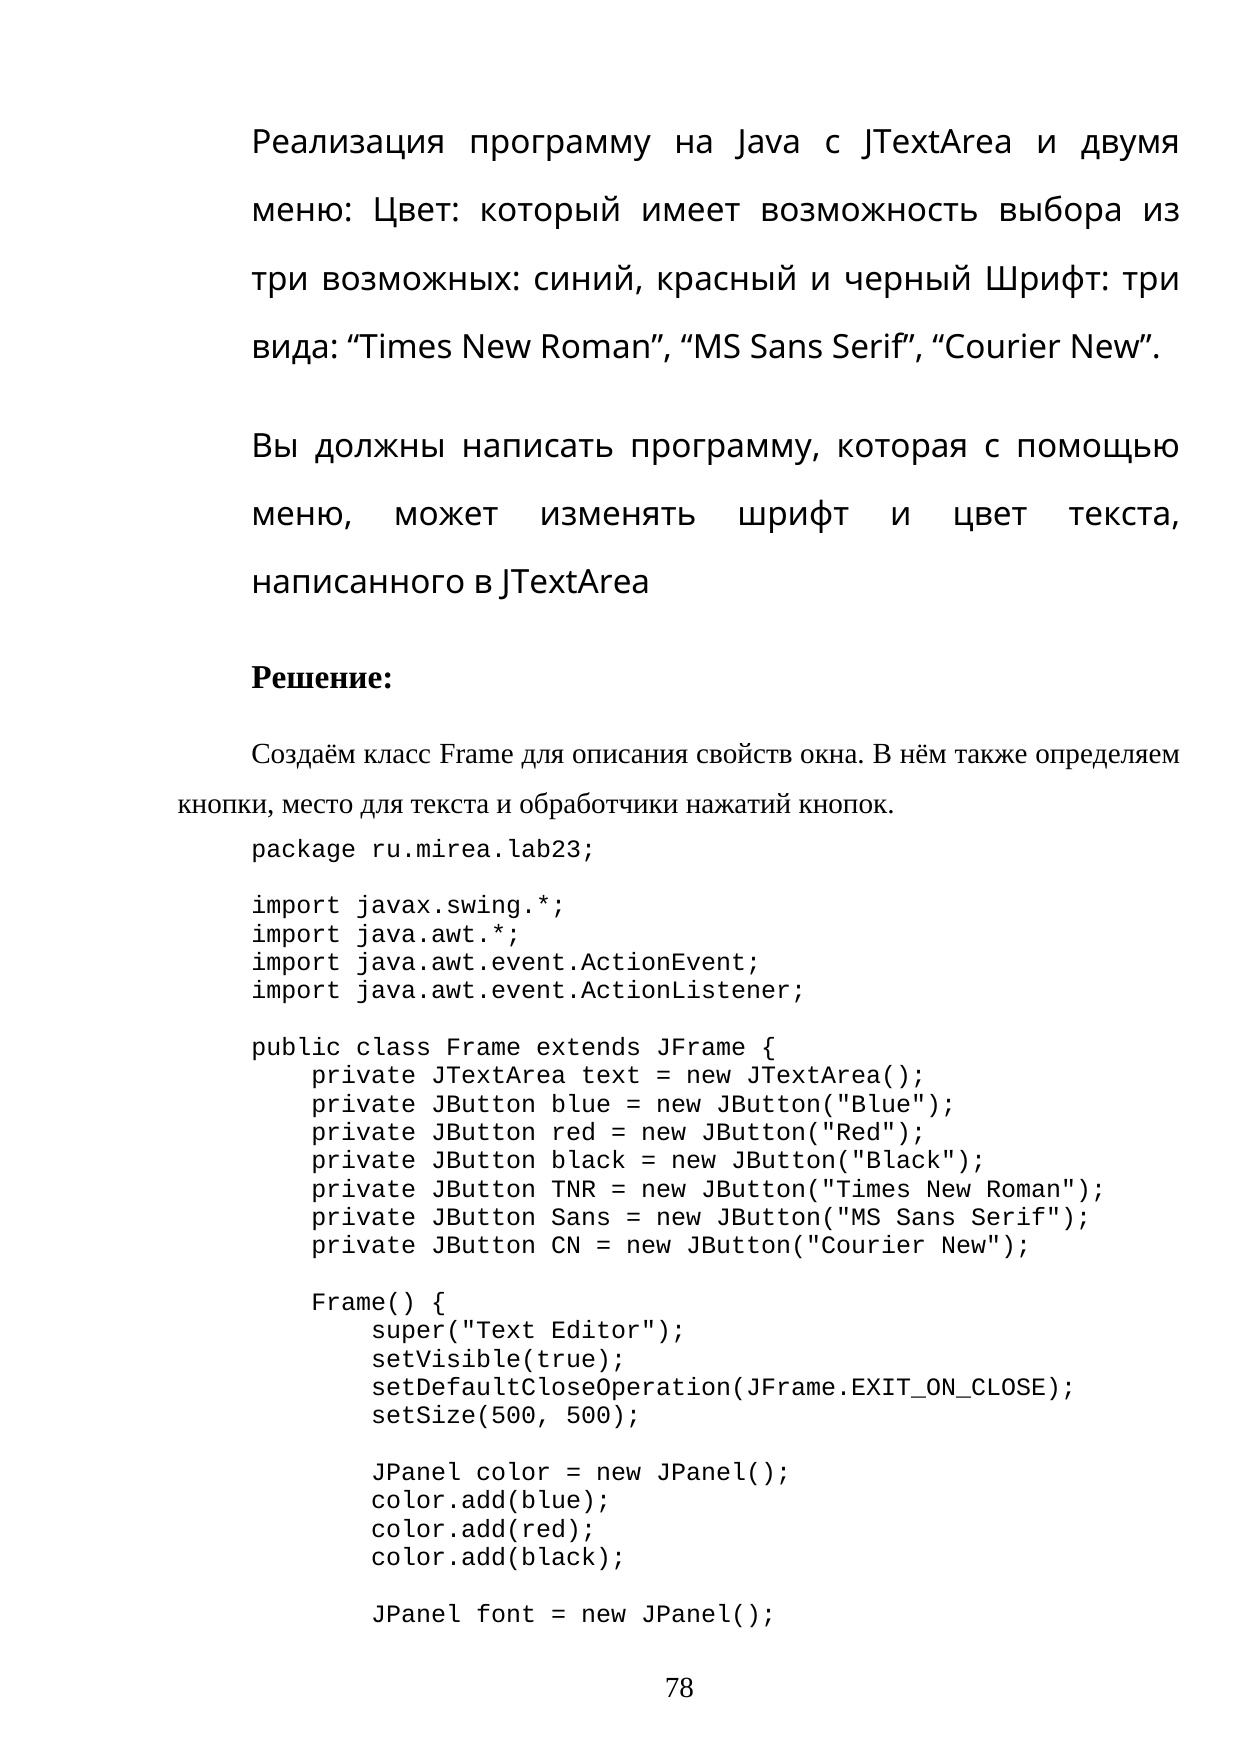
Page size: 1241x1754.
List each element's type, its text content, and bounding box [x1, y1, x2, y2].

text JPanel font = new JPanel(); [177, 1601, 1181, 1630]
text setVisible(true); [177, 1346, 1181, 1375]
text private JTextArea text = new JTextArea(); [177, 1063, 1181, 1091]
text Вы должны написать программу, которая с помощью меню, может изменять шрифт и цвет текста, написанного в JTextArea [251, 422, 1181, 603]
text color.add(black); [177, 1545, 1181, 1573]
text import javax.swing.*; [177, 893, 1181, 921]
text setSize(500, 500); [177, 1403, 1181, 1431]
text Реализация программу на Java с JTextArea и двумя меню: Цвет: который имеет возможность выбора из три возможных: синий, красный и черный Шрифт: три вида: “Times New Roman”, “MS Sans Serif”, “Courier New”. [251, 118, 1181, 368]
text super("Text Editor"); [177, 1318, 1181, 1346]
text color.add(blue); [177, 1488, 1181, 1516]
text Frame() { [177, 1290, 1181, 1318]
text JPanel color = new JPanel(); [177, 1460, 1181, 1488]
text Создаём класс Frame для описания свойств окна. В нём также определяем кнопки, место для текста и обработчики нажатий кнопок. [177, 736, 1181, 820]
text private JButton Sans = new JButton("MS Sans Serif"); [177, 1205, 1181, 1233]
text public class Frame extends JFrame { [177, 1035, 1181, 1063]
text package ru.mirea.lab23; [177, 836, 1181, 865]
text import java.awt.event.ActionEvent; [177, 950, 1181, 978]
text private JButton CN = new JButton("Courier New"); [177, 1233, 1181, 1261]
text setDefaultCloseOperation(JFrame.EXIT_ON_CLOSE); [177, 1375, 1181, 1403]
text Решение: [251, 657, 1181, 696]
text private JButton black = new JButton("Black"); [177, 1148, 1181, 1176]
text private JButton blue = new JButton("Blue"); [177, 1091, 1181, 1120]
text private JButton TNR = new JButton("Times New Roman"); [177, 1176, 1181, 1205]
text import java.awt.*; [177, 921, 1181, 950]
text private JButton red = new JButton("Red"); [177, 1120, 1181, 1148]
text color.add(red); [177, 1516, 1181, 1545]
text import java.awt.event.ActionListener; [177, 978, 1181, 1006]
